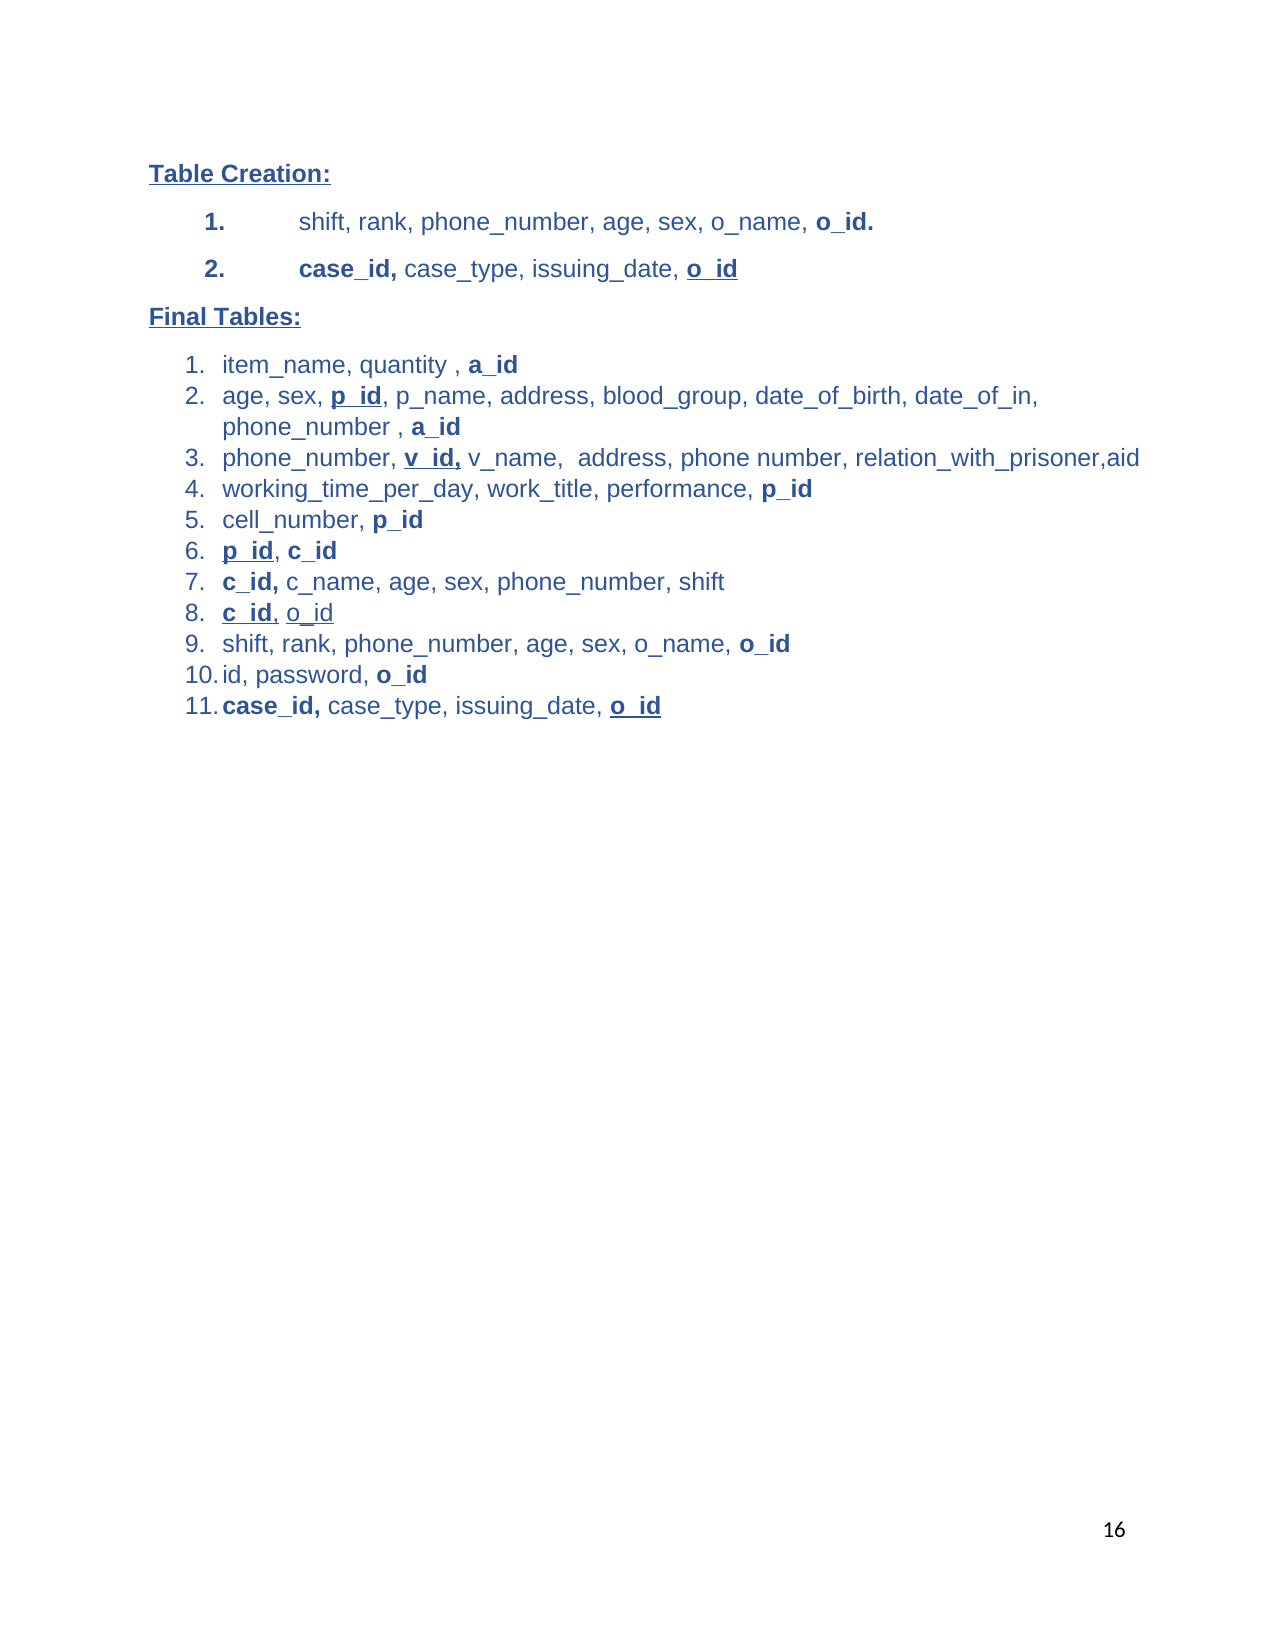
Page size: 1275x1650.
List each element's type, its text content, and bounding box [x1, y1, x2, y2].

text Table Creation: [148, 159, 930, 188]
list age, sex, p_id, p_name, address, blood_group, date_of_birth, date_of_in, phone_number , a_id [184, 381, 1141, 441]
list working_time_per_day, work_title, performance, p_id [184, 474, 1141, 503]
list p_id, c_id [184, 536, 1141, 565]
list c_id, c_name, age, sex, phone_number, shift [184, 567, 1141, 596]
text Final Tables: [148, 302, 958, 331]
list id, password, o_id [184, 660, 1141, 689]
list shift, rank, phone_number, age, sex, o_name, o_id [184, 629, 1141, 658]
list case_id, case_type, issuing_date, o_id [167, 254, 958, 283]
list cell_number, p_id [184, 505, 1141, 534]
list phone_number, v_id, v_name, address, phone number, relation_with_prisoner,aid [184, 443, 1141, 472]
list shift, rank, phone_number, age, sex, o_name, o_id. [167, 207, 958, 235]
list c_id, o_id [184, 598, 1141, 627]
list case_id, case_type, issuing_date, o_id [184, 691, 1141, 720]
list item_name, quantity , a_id [184, 350, 1141, 378]
